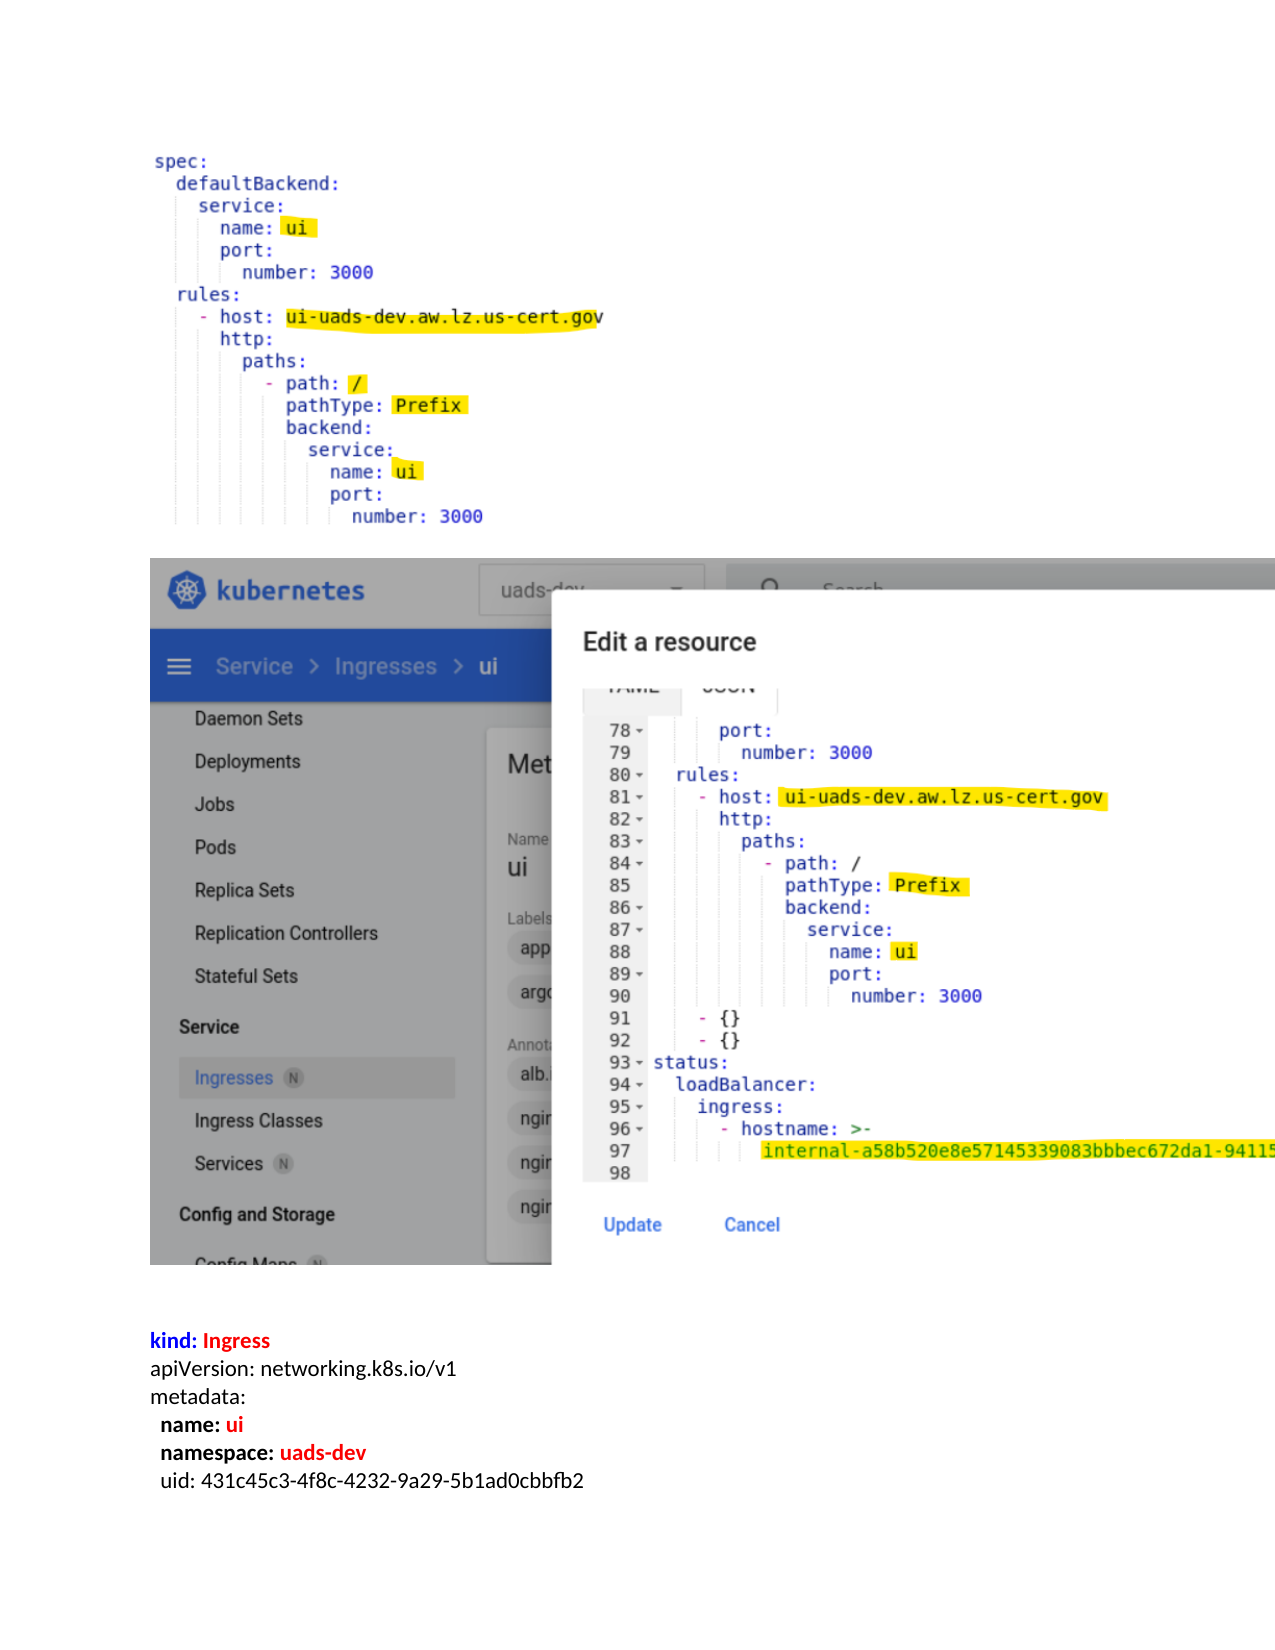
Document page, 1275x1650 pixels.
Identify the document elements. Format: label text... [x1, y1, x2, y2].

picture [150, 150, 910, 529]
picture [150, 558, 1275, 1265]
text uid: 431c45c3-4f8c-4232-9a29-5b1ad0cbbfb2 [150, 1466, 1125, 1494]
text metadata: [150, 1382, 1125, 1410]
text kind: Ingress [150, 1326, 1125, 1354]
text name: ui [150, 1410, 1125, 1438]
text apiVersion: networking.k8s.io/v1 [150, 1354, 1125, 1382]
text namespace: uads-dev [150, 1438, 1125, 1466]
